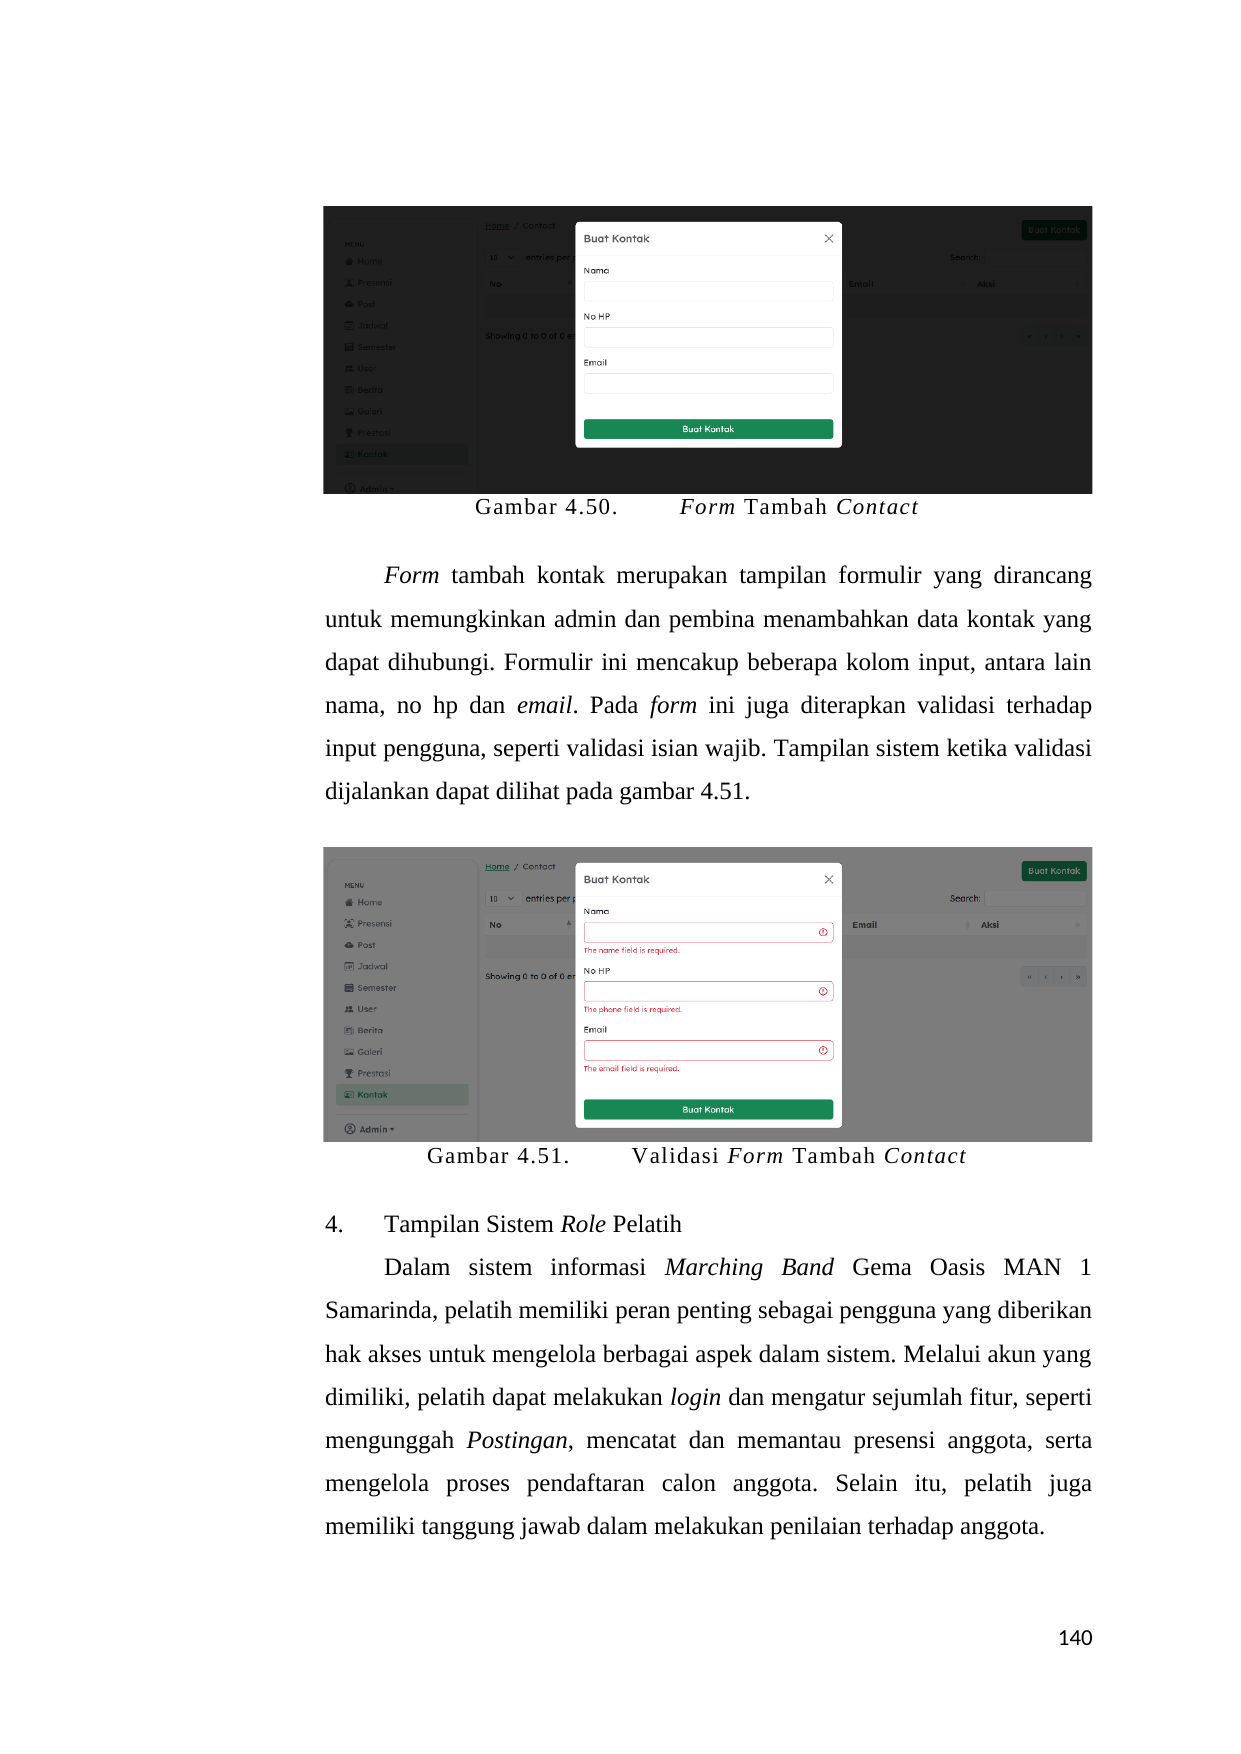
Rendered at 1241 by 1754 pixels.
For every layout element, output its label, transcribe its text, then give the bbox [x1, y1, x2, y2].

text Dalam sistem informasi Marching Band Gema Oasis MAN 1 Samarinda, pelatih memiliki peran penting sebagai pengguna yang diberikan hak akses untuk mengelola berbagai aspek dalam sistem. Melalui akun yang dimiliki, pelatih dapat melakukan login dan mengatur sejumlah fitur, seperti mengunggah Postingan, mencatat dan memantau presensi anggota, serta mengelola proses pendaftaran calon anggota. Selain itu, pelatih juga memiliki tanggung jawab dalam melakukan penilaian terhadap anggota. [325, 1252, 1092, 1540]
text Form tambah kontak merupakan tampilan formulir yang dirancang untuk memungkinkan admin dan pembina menambahkan data kontak yang dapat dihubungi. Formulir ini mencakup beberapa kolom input, antara lain nama, no hp dan email. Pada form ini juga diterapkan validasi terhadap input pengguna, seperti validasi isian wajib. Tampilan sistem ketika validasi dijalankan dapat dilihat pada gambar 4.51. [325, 561, 1092, 805]
list Tampilan Sistem Role Pelatih [325, 1209, 1092, 1238]
text Form Tambah Contact [302, 493, 1092, 519]
picture [323, 847, 1093, 1142]
picture [323, 206, 1093, 494]
text Validasi Form Tambah Contact [302, 1142, 1092, 1168]
